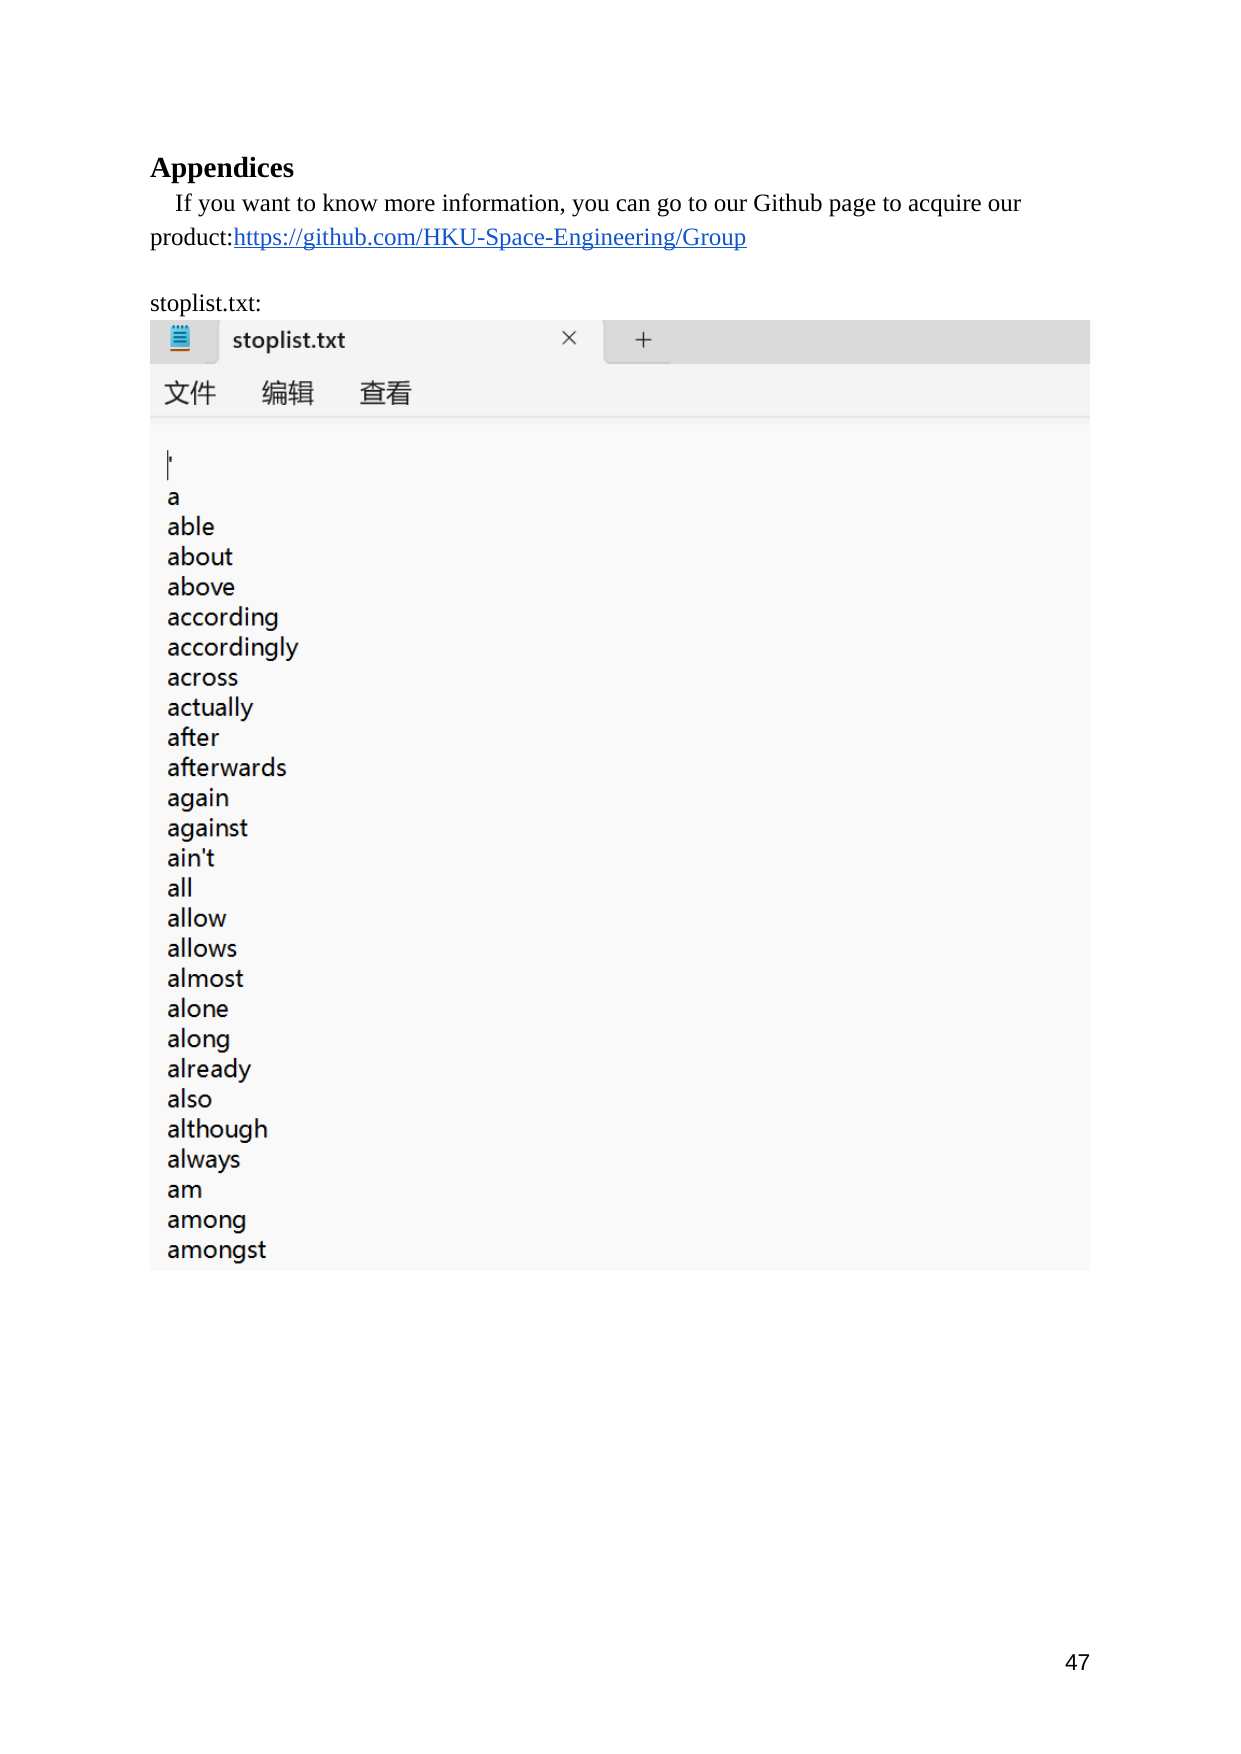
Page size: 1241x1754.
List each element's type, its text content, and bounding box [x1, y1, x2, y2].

text stoplist.txt: [150, 288, 1090, 316]
text If you want to know more information, you can go to our Github page to acquire our product:https://github.com/HKU-Space-Engineering/Group [150, 188, 1090, 250]
text Appendices [150, 150, 1090, 183]
picture [150, 320, 1091, 1271]
